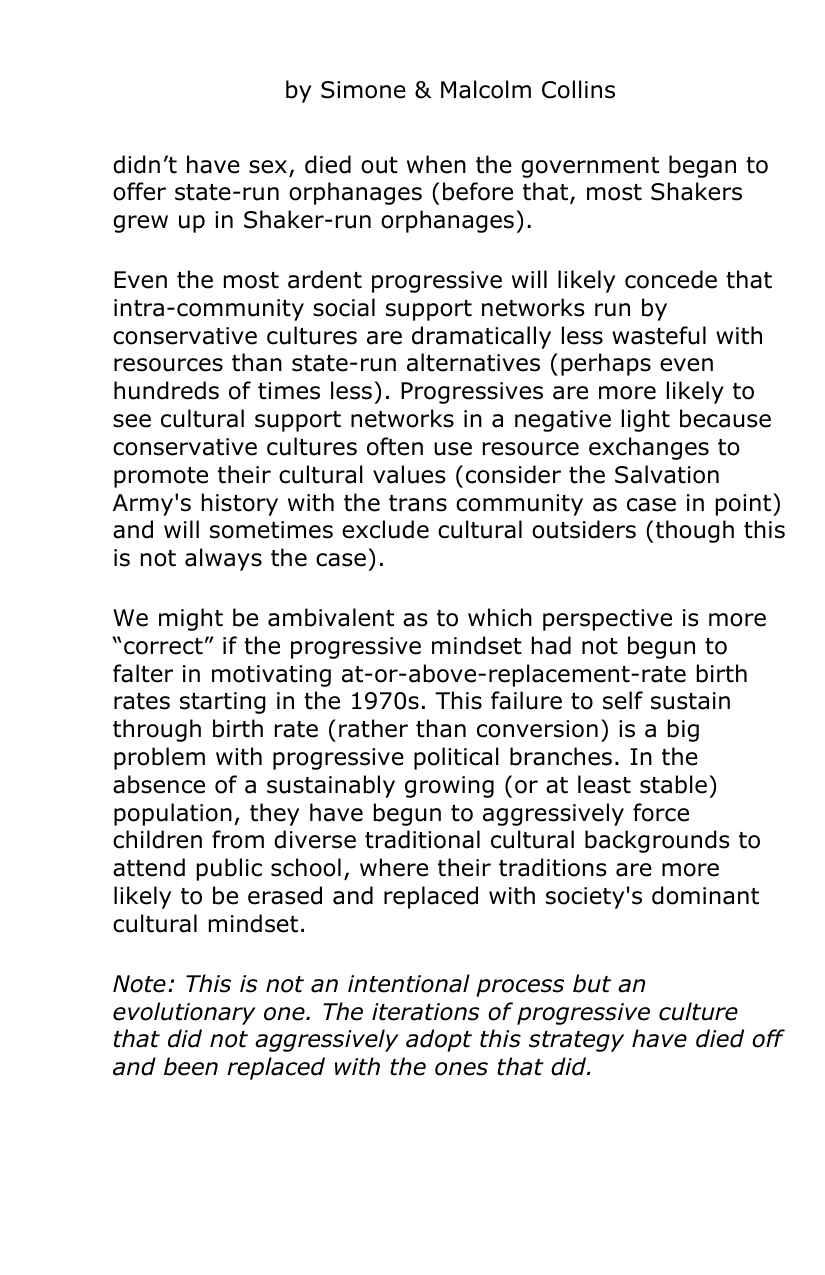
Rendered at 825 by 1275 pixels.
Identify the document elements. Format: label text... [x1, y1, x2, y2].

text Note: This is not an intentional process but an evolutionary one. The iterations of progressive culture that did not aggressively adopt this strategy have died off and been replaced with the ones that did. [112, 969, 787, 1080]
text We might be ambivalent as to which perspective is more “correct” if the progressive mindset had not begun to falter in motivating at-or-above-replacement-rate birth rates starting in the 1970s. This failure to self sustain through birth rate (rather than conversion) is a big problem with progressive political branches. In the absence of a sustainably growing (or at least stable) population, they have begun to aggressively force children from diverse traditional cultural backgrounds to attend public school, where their traditions are more likely to be erased and replaced with society's dominant cultural mindset. [112, 603, 787, 937]
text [112, 150, 787, 233]
text Even the most ardent progressive will likely concede that intra-community social support networks run by conservative cultures are dramatically less wasteful with resources than state-run alternatives (perhaps even hundreds of times less). Progressives are more likely to see cultural support networks in a negative light because conservative cultures often use resource exchanges to promote their cultural values (consider the Salvation Army's history with the trans community as case in point) and will sometimes exclude cultural outsiders (though this is not always the case). [112, 265, 787, 571]
